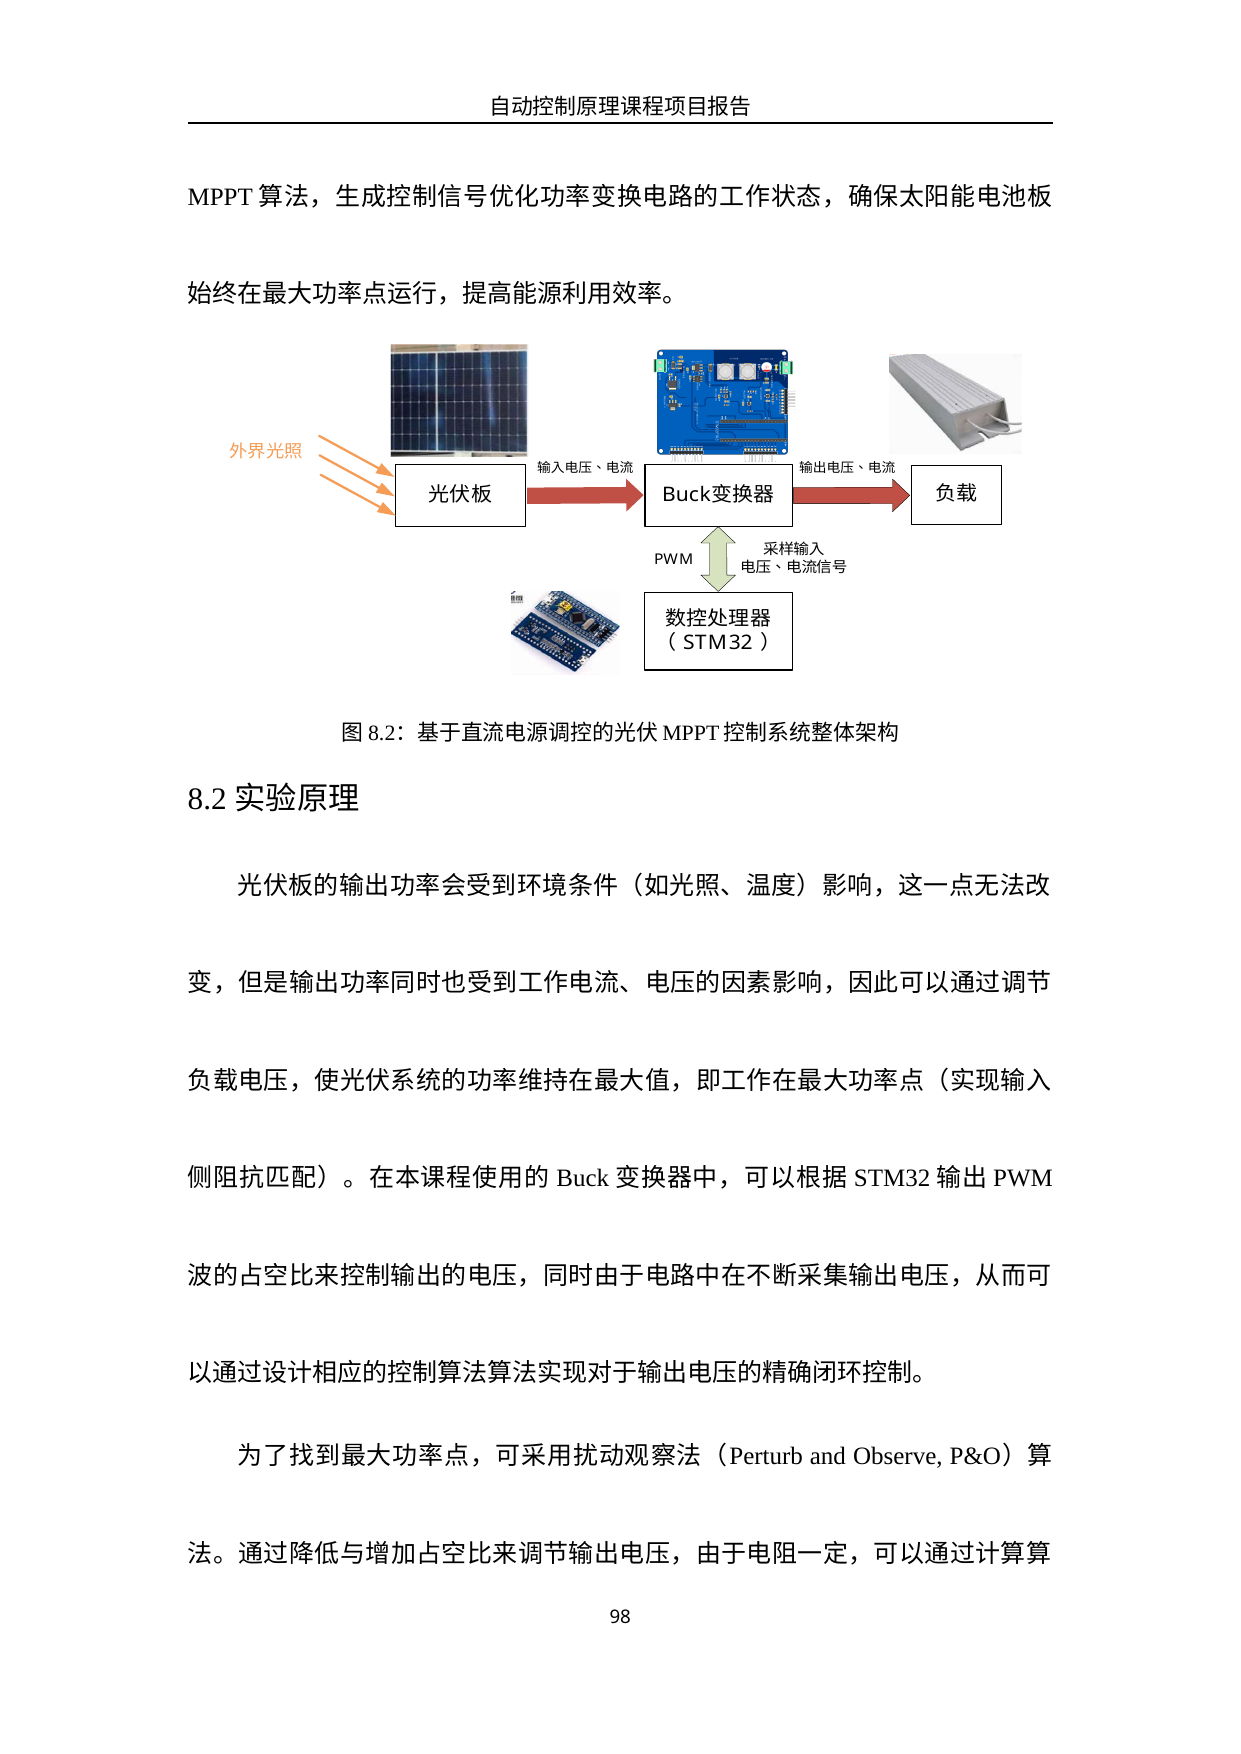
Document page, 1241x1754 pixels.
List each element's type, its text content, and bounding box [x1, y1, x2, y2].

text 8.2 实验原理 [187, 763, 1053, 828]
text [187, 162, 1053, 324]
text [187, 1421, 1053, 1584]
text 图8.2：基于直流电源调控的光伏MPPT控制系统整体架构 [187, 715, 1053, 747]
text 光伏板的输出功率会受到环境条件（如光照、温度）影响，这一点无法改变，但是输出功率同时也受到工作电流、电压的因素影响，因此可以通过调节负载电压，使光伏系统的功率维持在最大值，即工作在最大功率点（实现输入侧阻抗匹配）。在本课程使用的Buck变换器中，可以根据STM32输出PWM波的占空比来控制输出的电压，同时由于电路中在不断采集输出电压，从而可以通过设计相应的控制算法算法实现对于输出电压的精确闭环控制。 [187, 851, 1053, 1403]
